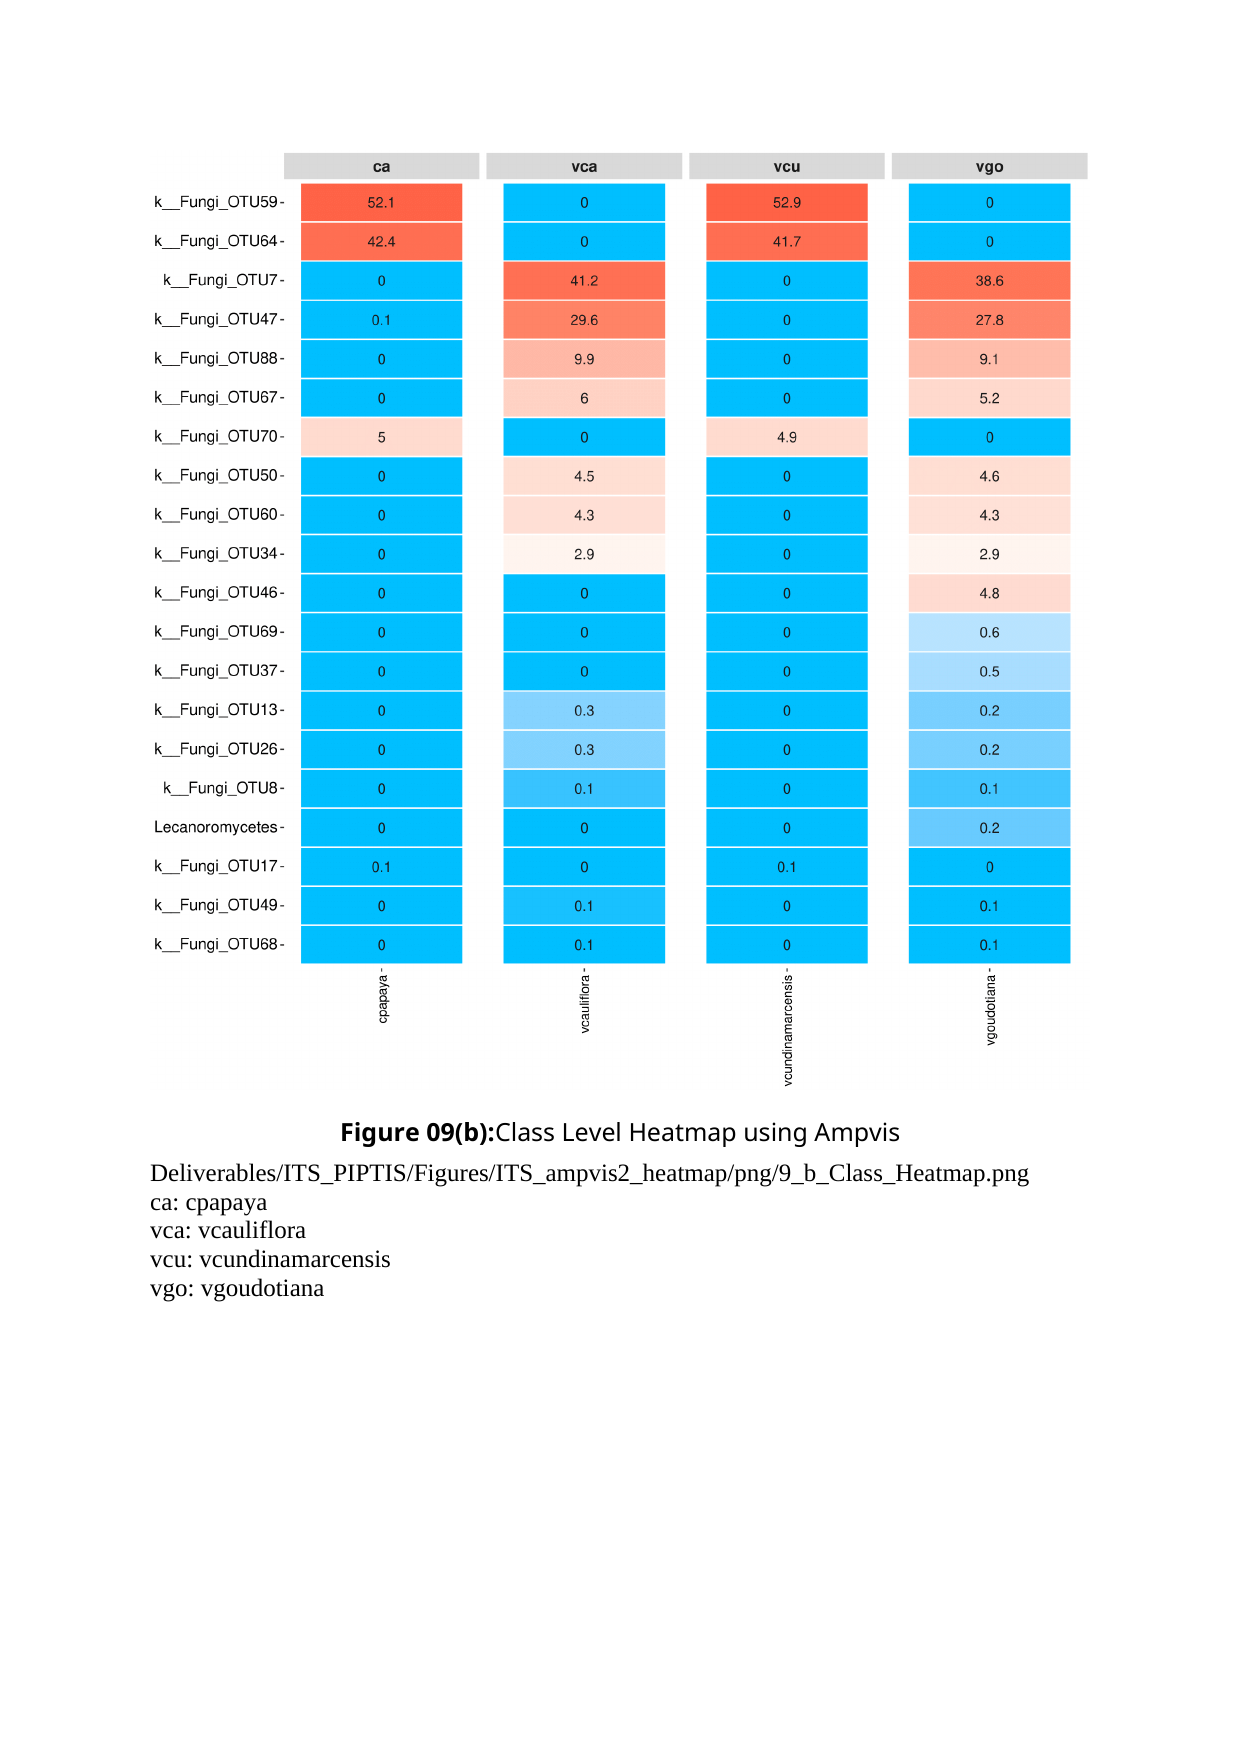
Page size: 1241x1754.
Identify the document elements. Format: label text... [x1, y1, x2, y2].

text vcu: vcundinamarcensis [150, 1244, 1090, 1273]
subtitle Figure 09(b):Class Level Heatmap using Ampvis [150, 1114, 1090, 1149]
text Deliverables/ITS_PIPTIS/Figures/ITS_ampvis2_heatmap/png/9_b_Class_Heatmap.png [150, 1158, 1090, 1187]
text vgo: vgoudotiana [150, 1273, 1090, 1302]
picture [150, 150, 1091, 1090]
text ca: cpapaya [150, 1187, 1090, 1215]
text vca: vcauliflora [150, 1215, 1090, 1244]
